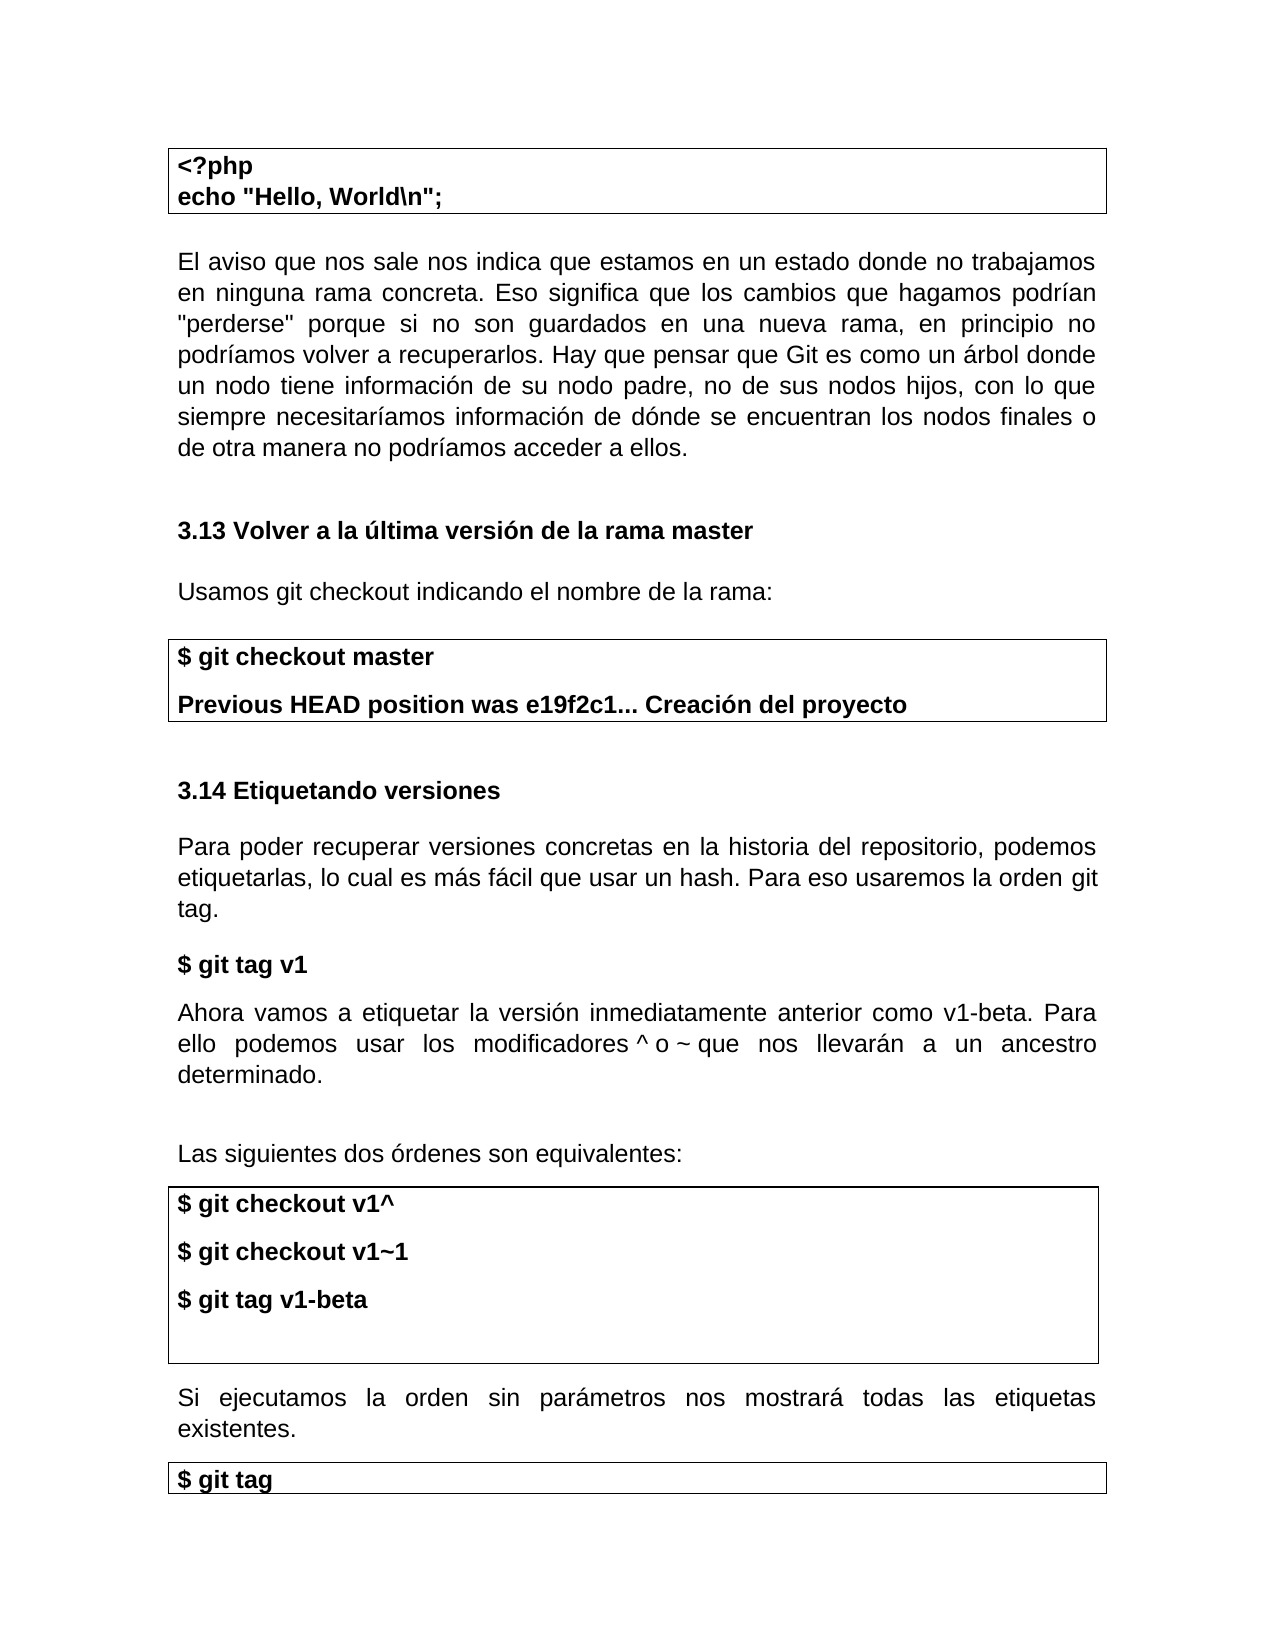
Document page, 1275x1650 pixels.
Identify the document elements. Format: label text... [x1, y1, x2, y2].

text $ git checkout master [169, 640, 1106, 671]
text $ git checkout v1~1 [169, 1234, 1098, 1266]
text $ git tag v1-beta [169, 1282, 1098, 1314]
text Previous HEAD position was e19f2c1... Creación del proyecto [169, 687, 1106, 721]
text Las siguientes dos órdenes son equivalentes: [177, 1139, 1098, 1167]
text <?php [169, 149, 1106, 179]
text El aviso que nos sale nos indica que estamos en un estado donde no trabajamos en ninguna rama concreta. Eso significa que los cambios que hagamos podrían "perderse" porque si no son guardados en una nueva rama, en principio no podríamos volver a recuperarlos. Hay que pensar que Git es como un árbol donde un nodo tiene información de su nodo padre, no de sus nodos hijos, con lo que siempre necesitaríamos información de dónde se encuentran los nodos finales o de otra manera no podríamos acceder a ellos. [177, 247, 1098, 462]
text $ git checkout v1^ [169, 1188, 1098, 1218]
subtitle 3.14 Etiquetando versiones [177, 776, 1098, 805]
text Ahora vamos a etiquetar la versión inmediatamente anterior como v1-beta. Para ello podemos usar los modificadores ^ o ~ que nos llevarán a un ancestro determinado. [177, 998, 1098, 1089]
text Si ejecutamos la orden sin parámetros nos mostrará todas las etiquetas existentes. [177, 1383, 1098, 1443]
subtitle 3.13 Volver a la última versión de la rama master [177, 516, 1098, 544]
text $ git tag [169, 1463, 1106, 1493]
text Usamos git checkout indicando el nombre de la rama: [177, 577, 1098, 606]
text Para poder recuperar versiones concretas en la historia del repositorio, podemos etiquetarlas, lo cual es más fácil que usar un hash. Para eso usaremos la orden git tag. [177, 832, 1098, 923]
text $ git tag v1 [177, 950, 1098, 979]
text echo "Hello, World\n"; [169, 179, 1106, 213]
